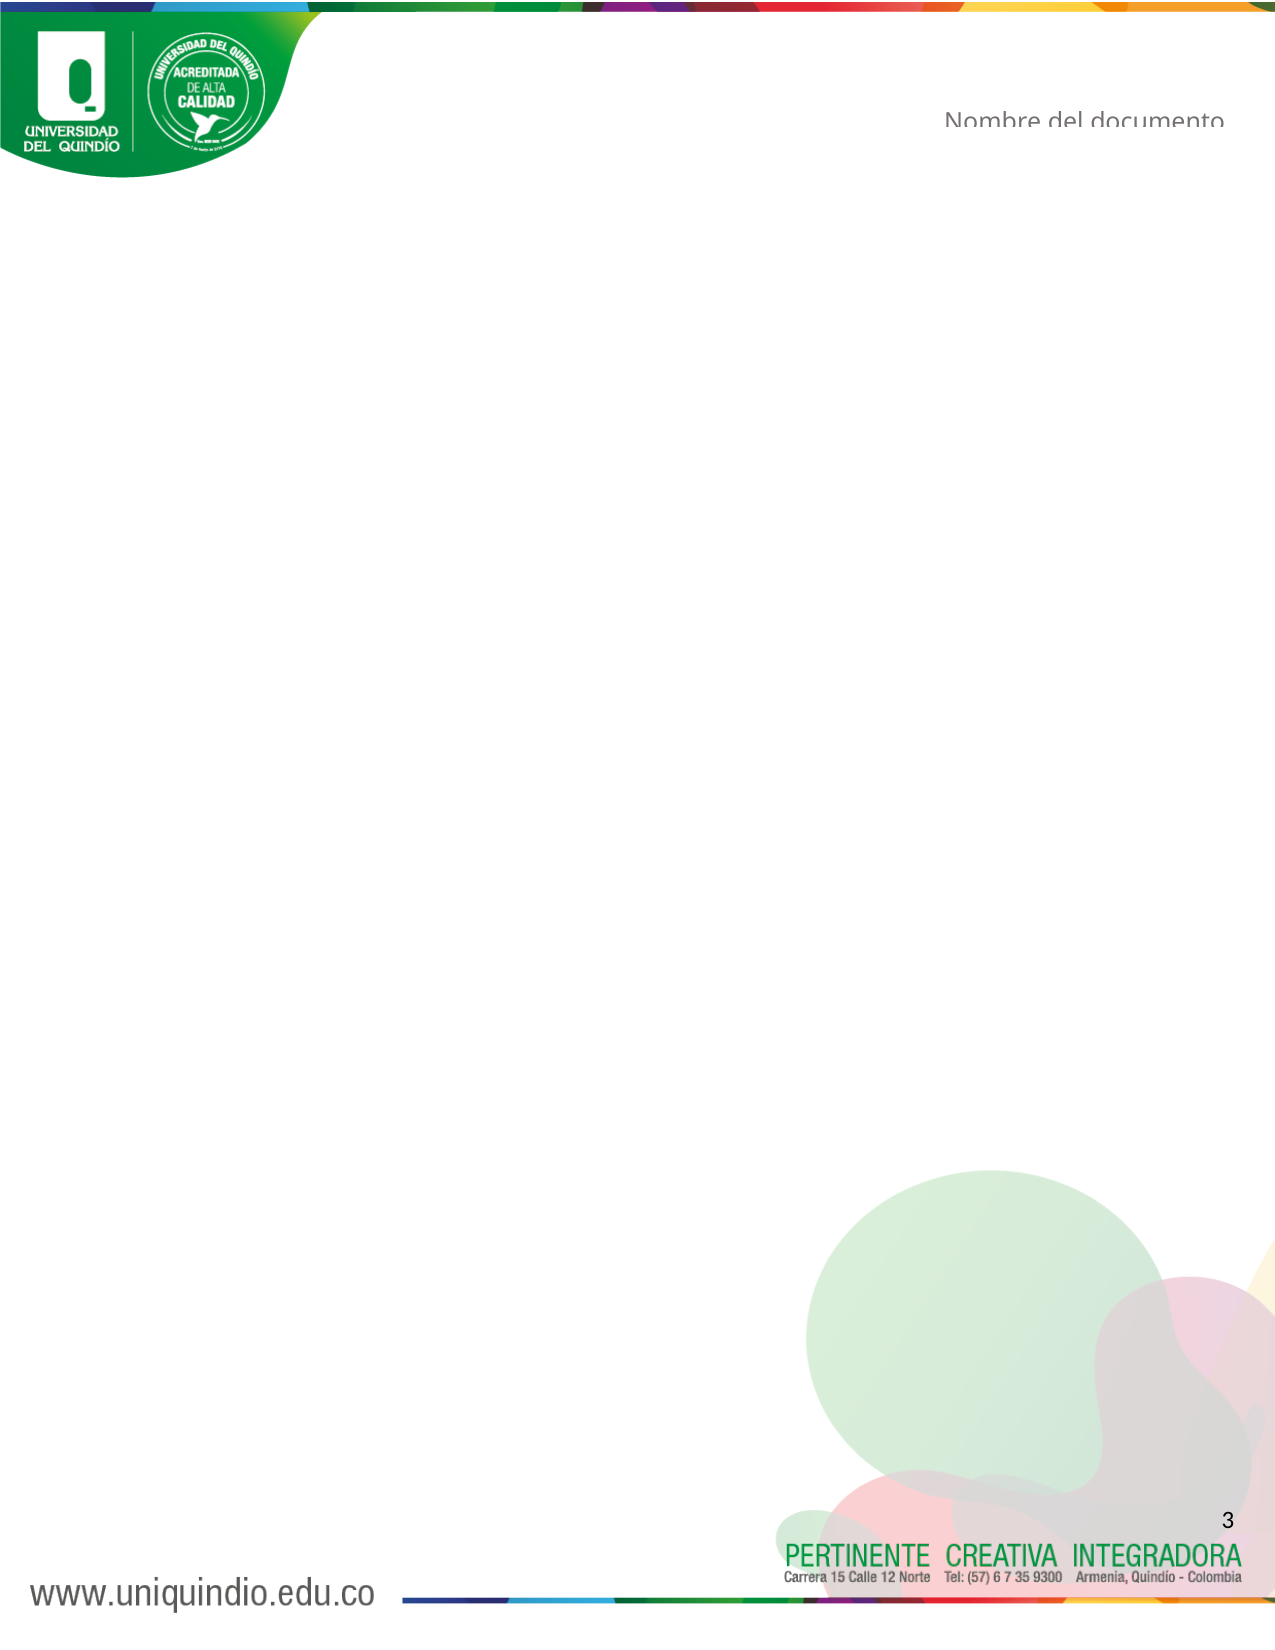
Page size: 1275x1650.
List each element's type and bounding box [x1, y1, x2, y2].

picture [0, 2, 1275, 179]
picture [0, 1165, 1275, 1647]
